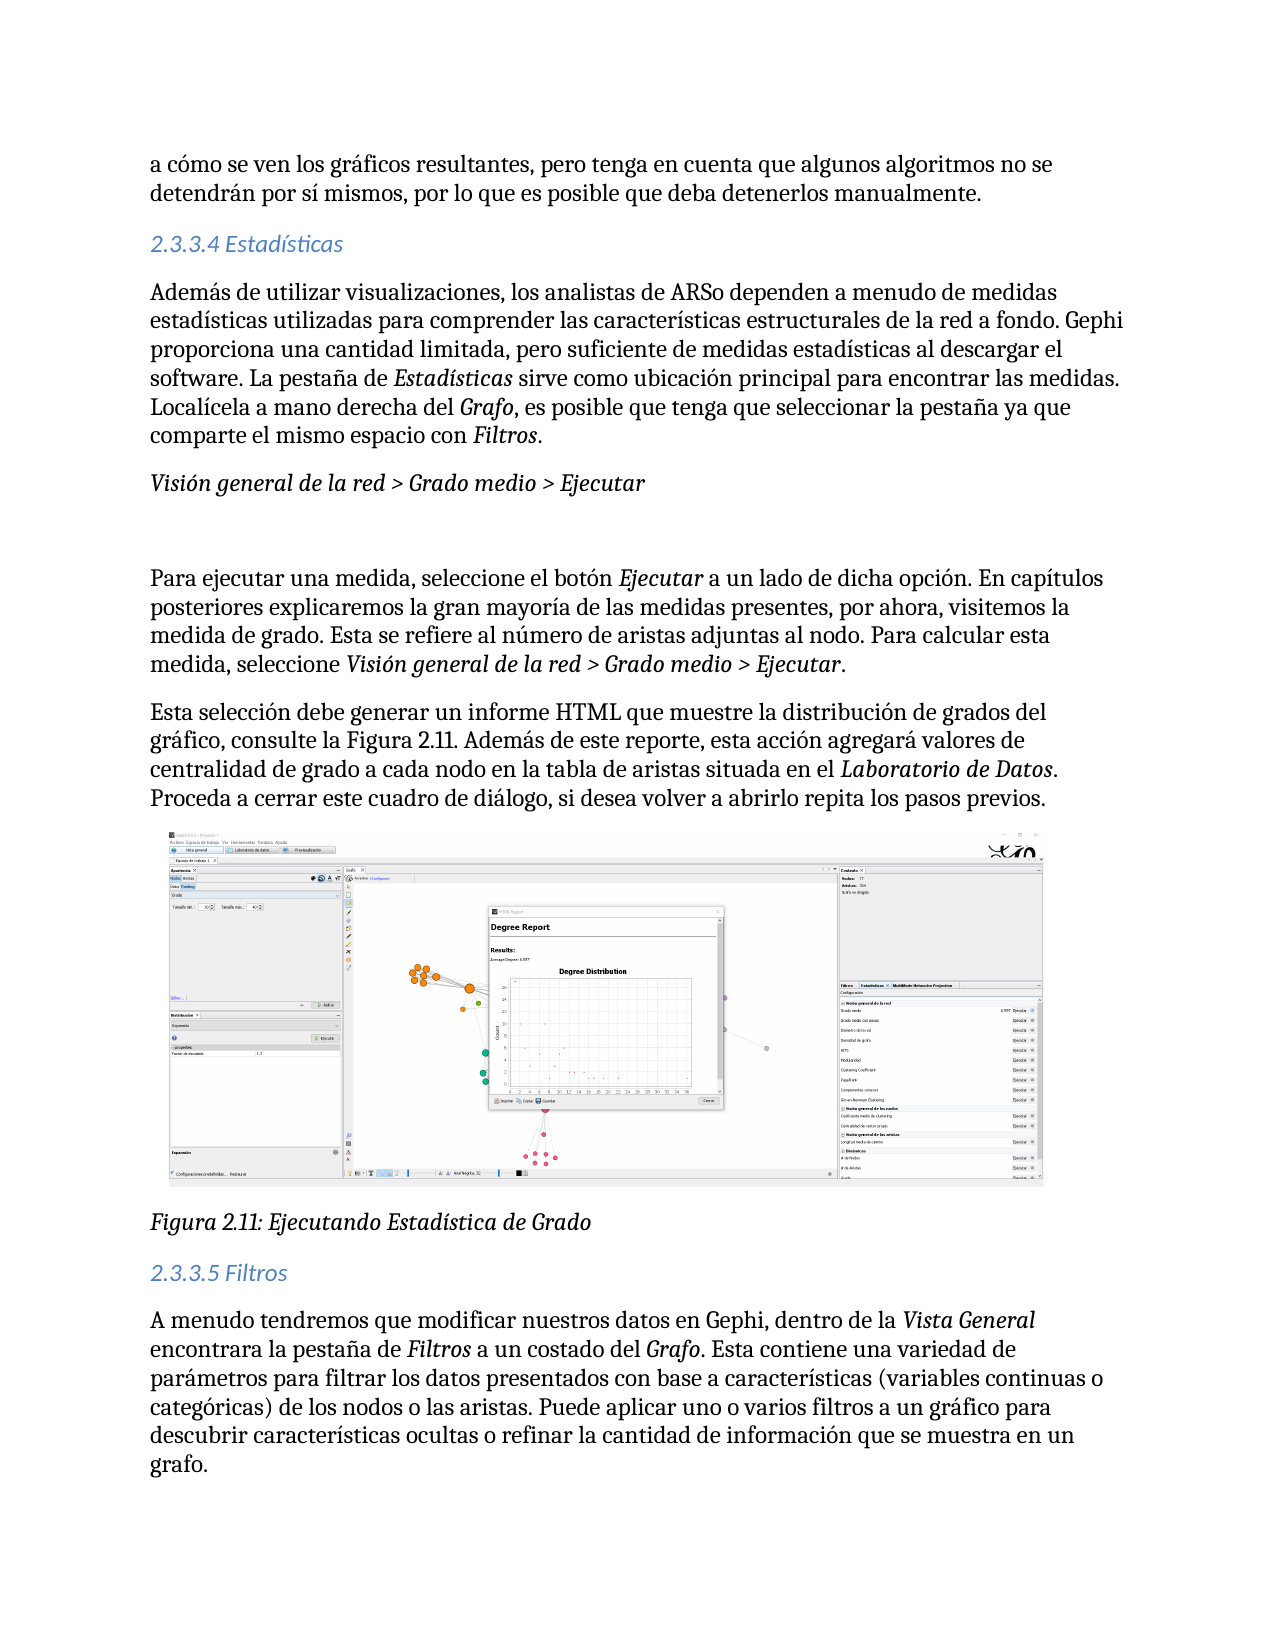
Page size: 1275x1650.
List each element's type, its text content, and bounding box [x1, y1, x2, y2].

text Además de utilizar visualizaciones, los analistas de ARSo dependen a menudo de medidas estadísticas utilizadas para comprender las características estructurales de la red a fondo. Gephi proporciona una cantidad limitada, pero suficiente de medidas estadísticas al descargar el software. La pestaña de Estadísticas sirve como ubicación principal para encontrar las medidas. Localícela a mano derecha del Grafo, es posible que tenga que seleccionar la pestaña ya que comparte el mismo espacio con Filtros. [150, 278, 1125, 450]
text A menudo tendremos que modificar nuestros datos en Gephi, dentro de la Vista General encontrara la pestaña de Filtros a un costado del Grafo. Esta contiene una variedad de parámetros para filtrar los datos presentados con base a características (variables continuas o categóricas) de los nodos o las aristas. Puede aplicar uno o varios filtros a un gráfico para descubrir características ocultas o refinar la cantidad de información que se muestra en un grafo. [150, 1306, 1125, 1479]
text Figura 2.11: Ejecutando Estadística de Grado [150, 1208, 1125, 1236]
subtitle 2.3.3.5 Filtros [150, 1257, 1125, 1288]
text Para ejecutar una medida, seleccione el botón Ejecutar a un lado de dicha opción. En capítulos posteriores explicaremos la gran mayoría de las medidas presentes, por ahora, visitemos la medida de grado. Esta se refiere al número de aristas adjuntas al nodo. Para calcular esta medida, seleccione Visión general de la red > Grado medio > Ejecutar. [150, 564, 1125, 679]
picture [168, 831, 1044, 1187]
text Esta selección debe generar un informe HTML que muestre la distribución de grados del gráfico, consulte la Figura 2.11. Además de este reporte, esta acción agregará valores de centralidad de grado a cada nodo en la tabla de aristas situada en el Laboratorio de Datos. Proceda a cerrar este cuadro de diálogo, si desea volver a abrirlo repita los pasos previos. [150, 698, 1125, 813]
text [150, 150, 1125, 207]
text Visión general de la red > Grado medio > Ejecutar [150, 469, 1125, 498]
subtitle 2.3.3.4 Estadísticas [150, 228, 1125, 259]
